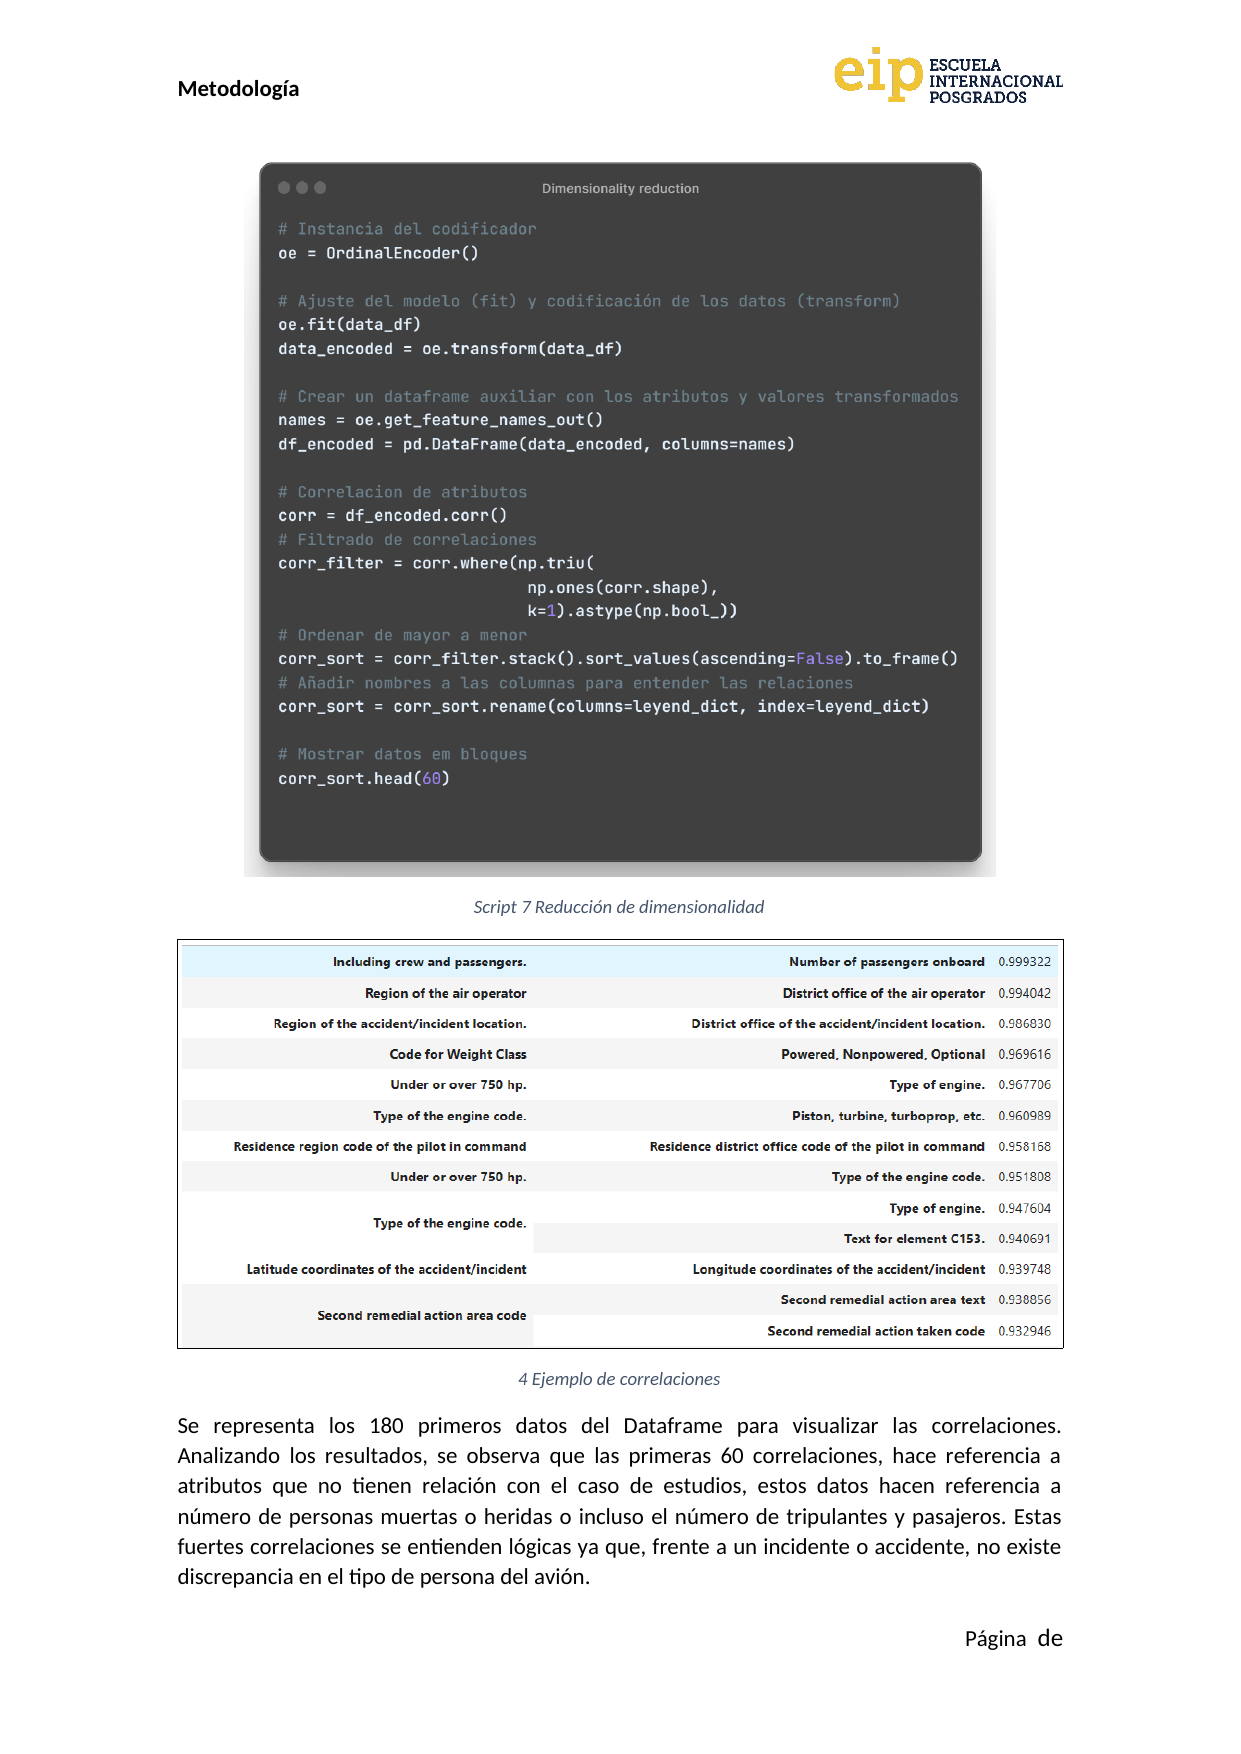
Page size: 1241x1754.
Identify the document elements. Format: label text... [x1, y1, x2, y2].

picture [834, 47, 1063, 103]
picture [244, 147, 997, 877]
text Script 7 Reducción de dimensionalidad [177, 895, 1063, 918]
picture [178, 940, 1063, 1348]
text 4 Ejemplo de correlaciones [177, 1367, 1063, 1390]
